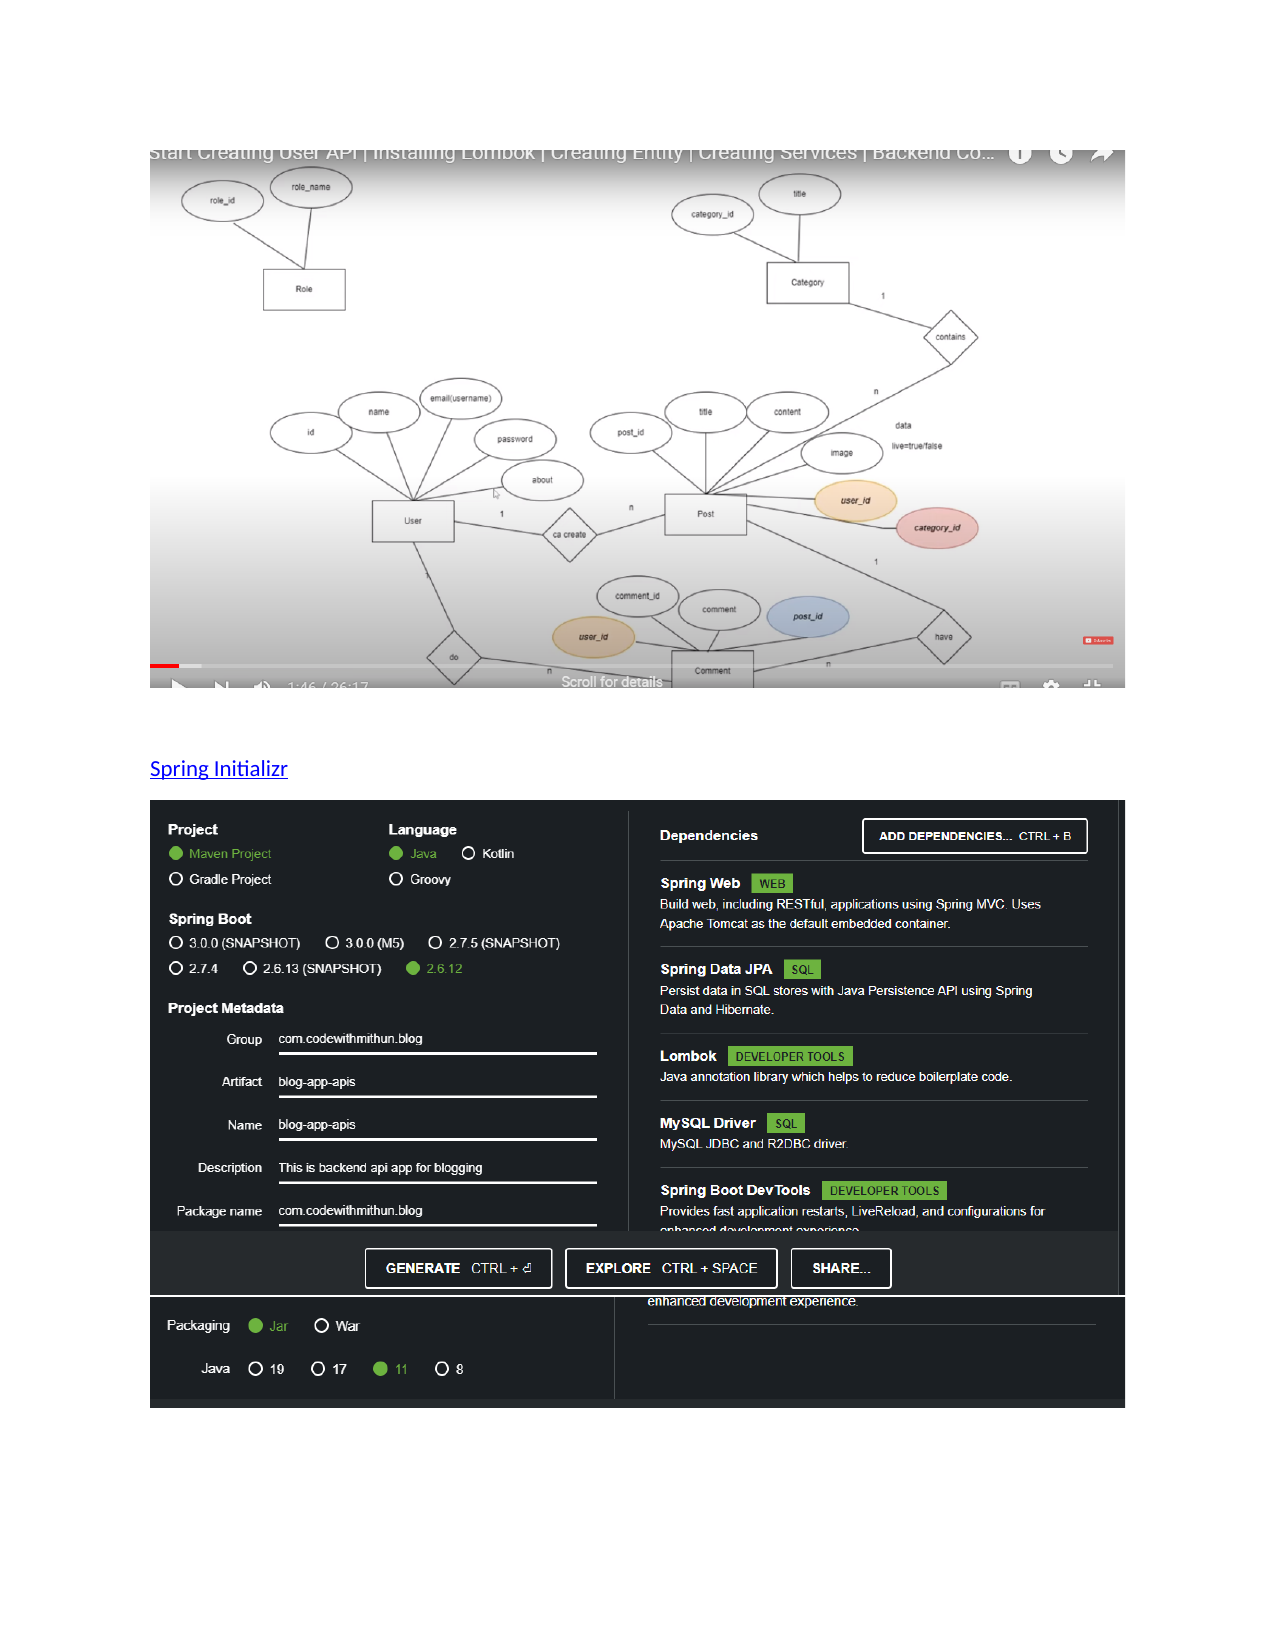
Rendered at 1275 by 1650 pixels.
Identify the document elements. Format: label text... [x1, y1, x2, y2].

picture [150, 150, 1125, 688]
text Spring Initializr [150, 754, 1125, 782]
picture [150, 1297, 1125, 1408]
picture [150, 800, 1125, 1295]
